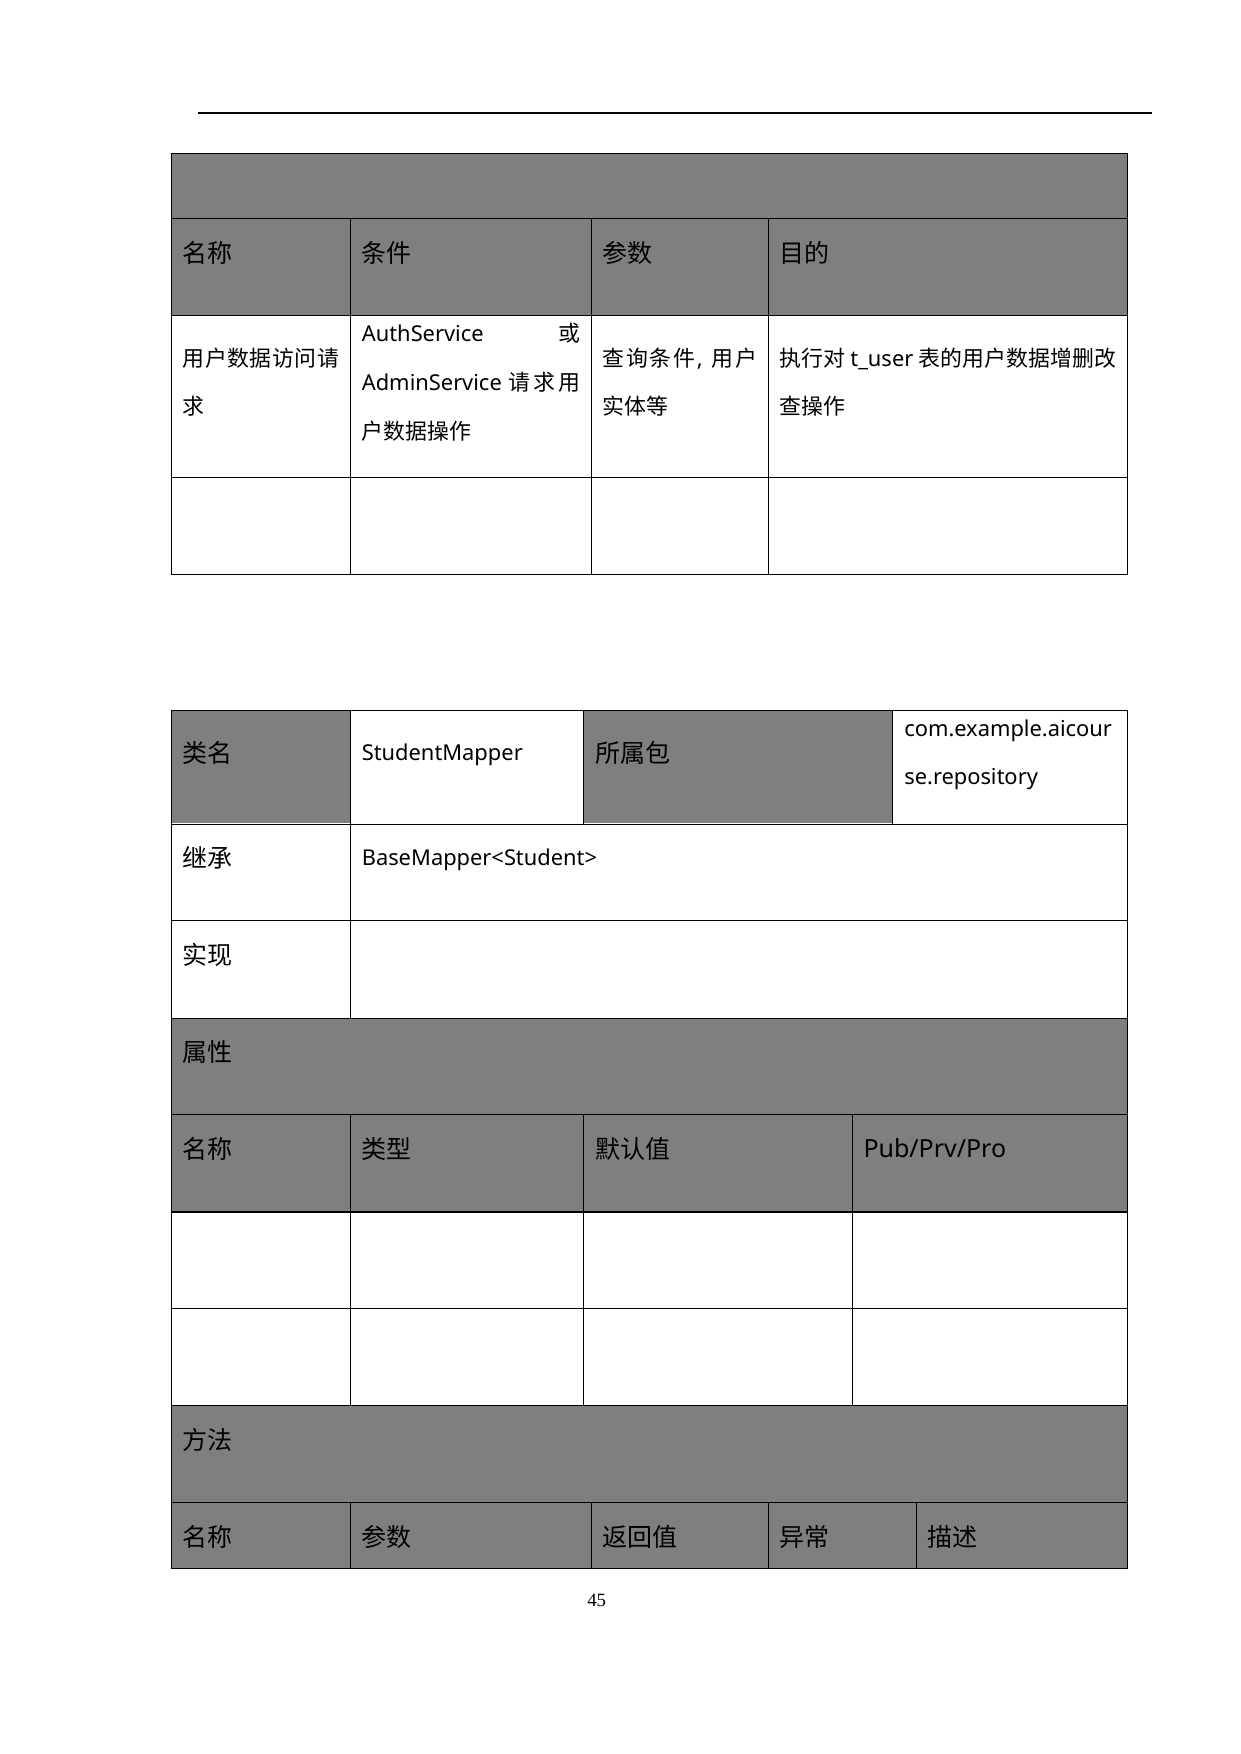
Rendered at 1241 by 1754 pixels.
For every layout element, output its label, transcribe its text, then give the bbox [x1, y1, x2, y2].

table_cell [172, 1213, 350, 1308]
table_cell 条件 [351, 219, 591, 315]
table_cell 方法 [172, 1406, 1127, 1502]
table_cell [584, 1213, 852, 1308]
table_cell 实现 [172, 921, 350, 1017]
table_cell [172, 478, 350, 574]
table_cell [769, 478, 1127, 574]
table_cell 执行对t_user表的用户数据增删改查操作 [769, 316, 1127, 477]
table_cell [351, 1213, 583, 1308]
table_cell 参数 [592, 219, 768, 315]
table_cell 描述 [917, 1503, 1127, 1568]
table_cell BaseMapper<Student> [351, 825, 1127, 920]
table_header com.example.aicourse.repository [893, 711, 1127, 823]
table_cell [853, 1309, 1127, 1405]
table_header 类名 [172, 711, 350, 823]
table_cell 返回值 [592, 1503, 768, 1568]
table_cell 名称 [172, 1503, 350, 1568]
table_cell [351, 478, 591, 574]
table_cell 名称 [172, 219, 350, 315]
table_cell 属性 [172, 1019, 1127, 1114]
table_cell [853, 1213, 1127, 1308]
table_cell [172, 1309, 350, 1405]
table_cell 类型 [351, 1115, 583, 1211]
table_header 所属包 [584, 711, 892, 823]
table_cell 参数 [351, 1503, 591, 1568]
table_cell 异常 [769, 1503, 916, 1568]
table_cell 名称 [172, 1115, 350, 1211]
table_cell 继承 [172, 825, 350, 920]
table_cell 默认值 [584, 1115, 852, 1211]
table_cell [584, 1309, 852, 1405]
table_cell 用户数据访问请求 [172, 316, 350, 477]
table_header StudentMapper [351, 711, 583, 823]
table_cell [592, 478, 768, 574]
table_cell [351, 1309, 583, 1405]
table_cell AuthService或AdminService请求用户数据操作 [351, 316, 591, 477]
table_cell 目的 [769, 219, 1127, 315]
table_cell [351, 921, 1127, 1017]
table_cell Pub/Prv/Pro [853, 1115, 1127, 1211]
table_cell 事件 [172, 154, 1127, 218]
table_cell 查询条件, 用户实体等 [592, 316, 768, 477]
